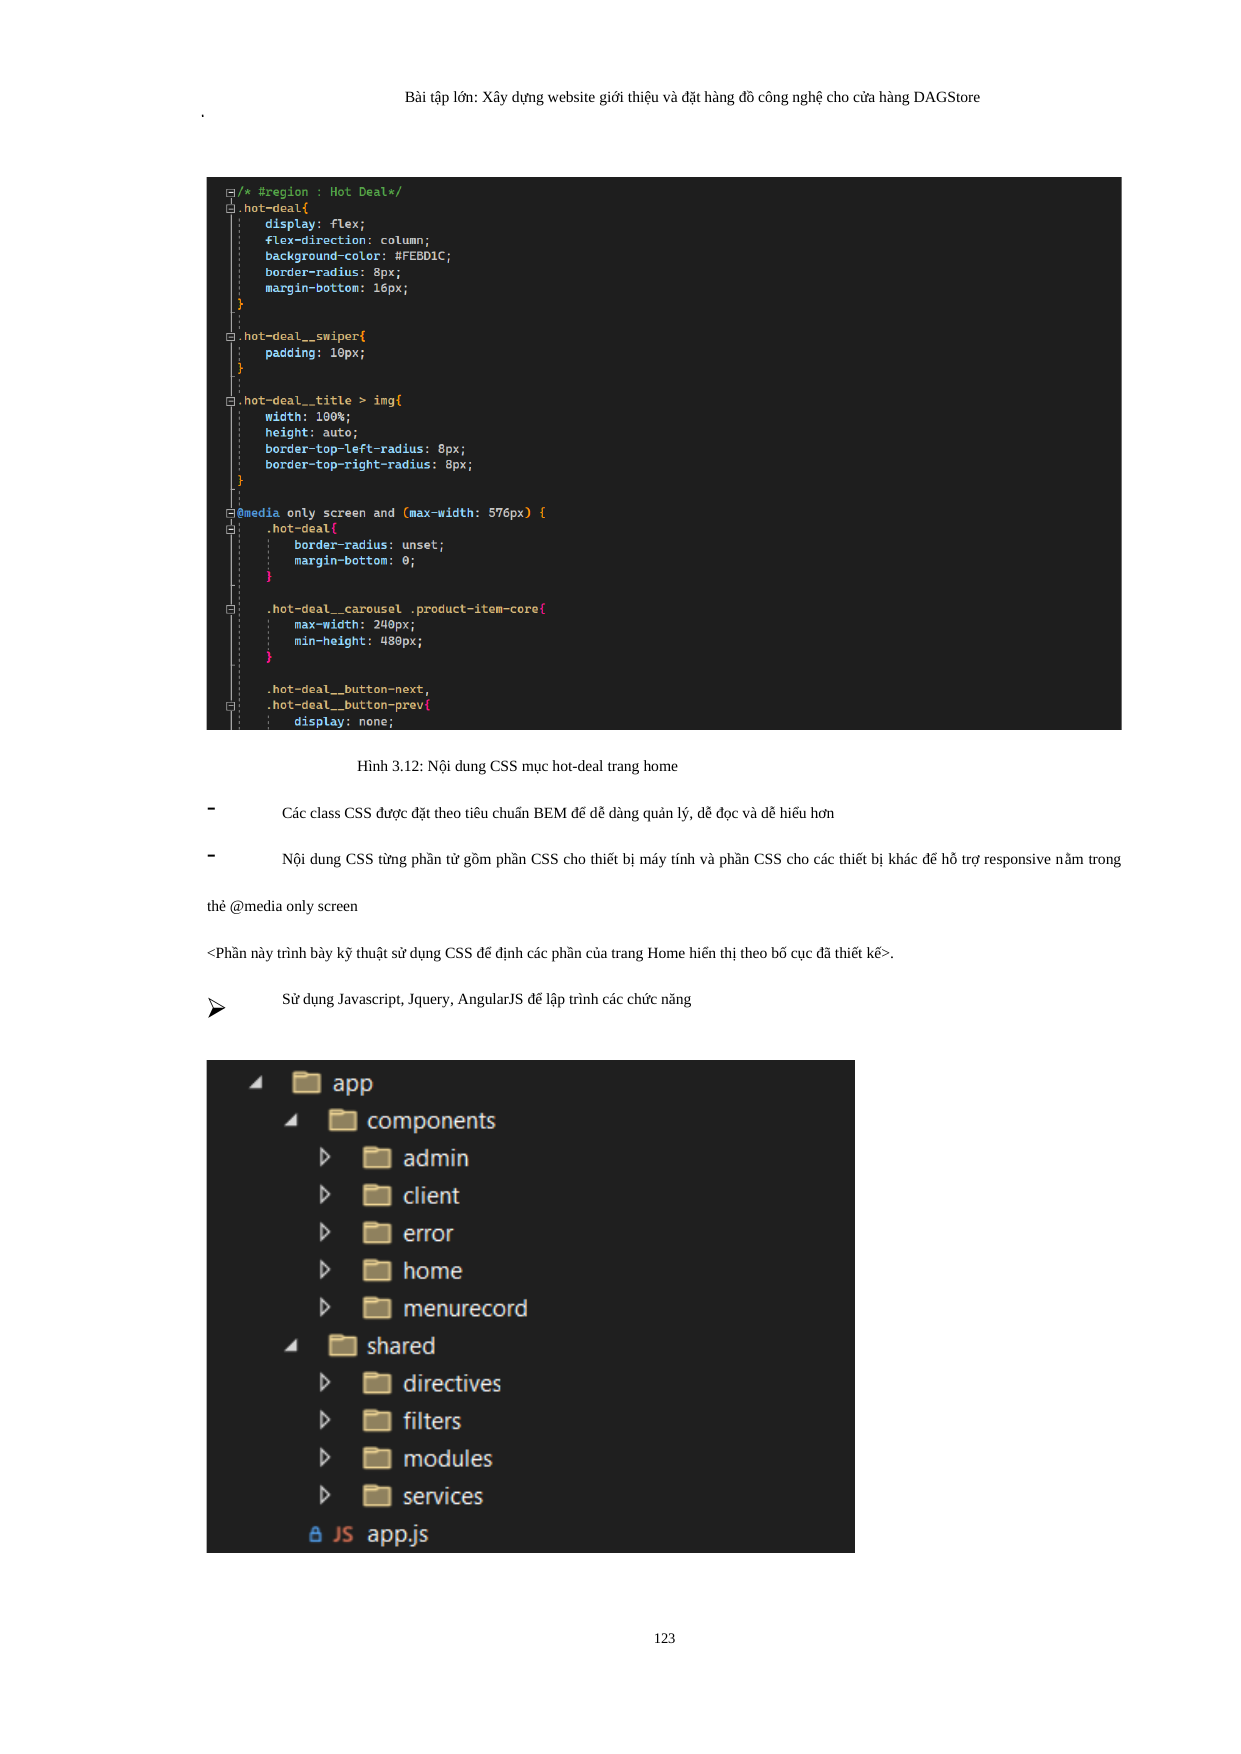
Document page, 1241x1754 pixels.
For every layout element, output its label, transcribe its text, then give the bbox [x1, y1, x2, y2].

list Các class CSS được đặt theo tiêu chuẩn BEM để dễ dàng quản lý, dễ đọc và dễ hiểu hơn [207, 790, 1122, 821]
text Hình 3.12: Nội dung CSS mục hot-deal trang home [207, 744, 1122, 775]
text <Phần này trình bày kỹ thuật sử dụng CSS để định các phần của trang Home hiển thị theo bố cục đã thiết kế>. [207, 930, 1122, 961]
picture [206, 177, 1122, 730]
list Nội dung CSS từng phần tử gồm phần CSS cho thiết bị máy tính và phần CSS cho các thiết bị khác để hỗ trợ responsive nằm trong thẻ @media only screen [207, 837, 1122, 915]
list Sử dụng Javascript, Jquery, AngularJS để lập trình các chức năng [207, 977, 1122, 1032]
picture [206, 1060, 855, 1553]
